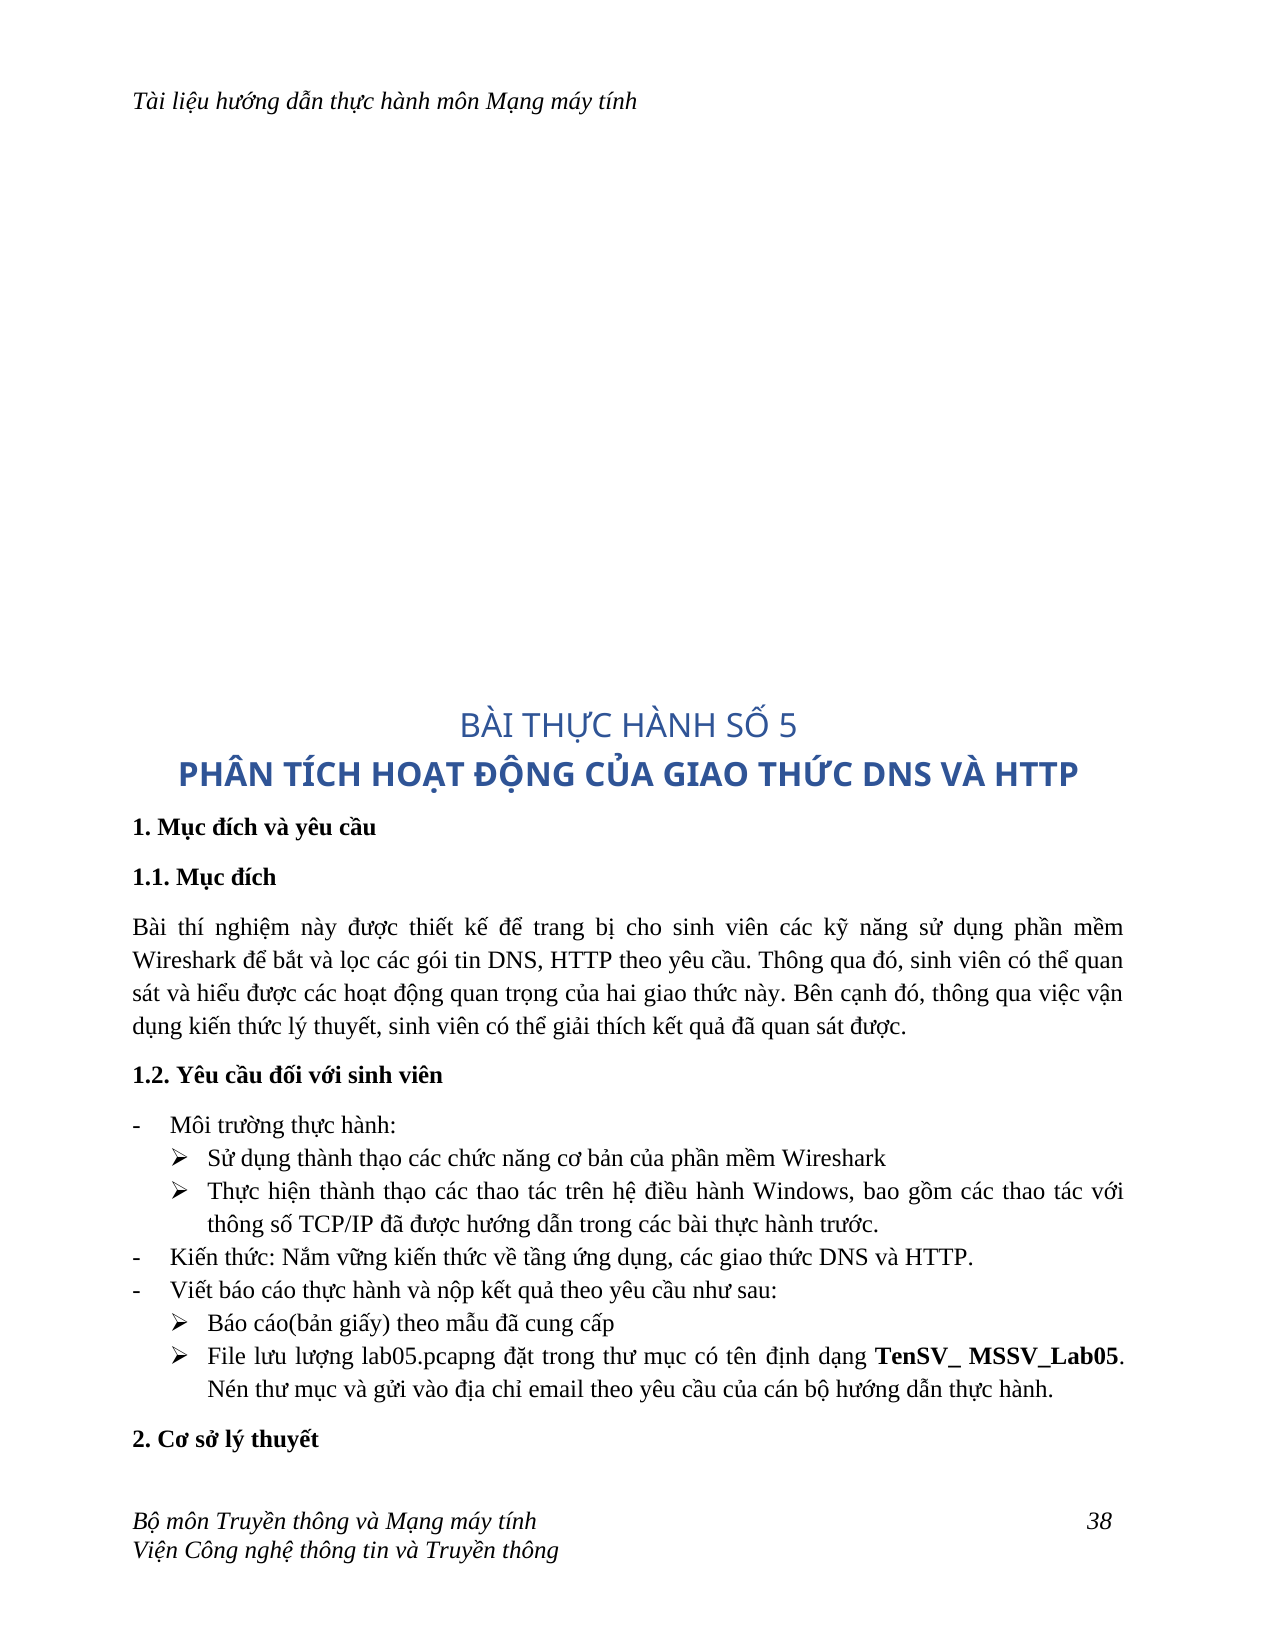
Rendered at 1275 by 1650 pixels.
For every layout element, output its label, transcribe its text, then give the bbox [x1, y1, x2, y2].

text 1.2. Yêu cầu đối với sinh viên [132, 1060, 1125, 1089]
text 1. Mục đích và yêu cầu [132, 812, 1125, 841]
list Môi trường thực hành: [132, 1110, 1125, 1139]
list Thực hiện thành thạo các thao tác trên hệ điều hành Windows, bao gồm các thao tác với thông số TCP/IP đã được hướng dẫn trong các bài thực hành trước. [169, 1176, 1125, 1238]
subtitle BÀI THỰC HÀNH SỐ 5 PHÂN TÍCH HOẠT ĐỘNG CỦA GIAO THỨC DNS VÀ HTTP [132, 702, 1125, 796]
list Kiến thức: Nắm vững kiến thức về tầng ứng dụng, các giao thức DNS và HTTP. [132, 1242, 1125, 1271]
list Báo cáo(bản giấy) theo mẫu đã cung cấp [169, 1308, 1125, 1337]
list File lưu lượng lab05.pcapng đặt trong thư mục có tên định dạng TenSV_ MSSV_Lab05. Nén thư mục và gửi vào địa chỉ email theo yêu cầu của cán bộ hướng dẫn thực hành. [169, 1341, 1125, 1403]
list Sử dụng thành thạo các chức năng cơ bản của phần mềm Wireshark [169, 1143, 1125, 1172]
list Viết báo cáo thực hành và nộp kết quả theo yêu cầu như sau: [132, 1275, 1125, 1304]
text Bài thí nghiệm này được thiết kế để trang bị cho sinh viên các kỹ năng sử dụng phần mềm Wireshark để bắt và lọc các gói tin DNS, HTTP theo yêu cầu. Thông qua đó, sinh viên có thể quan sát và hiểu được các hoạt động quan trọng của hai giao thức này. Bên cạnh đó, thông qua việc vận dụng kiến thức lý thuyết, sinh viên có thể giải thích kết quả đã quan sát được. [132, 912, 1125, 1039]
text 1.1. Mục đích [132, 862, 1125, 891]
text 2. Cơ sở lý thuyết [132, 1424, 1125, 1453]
